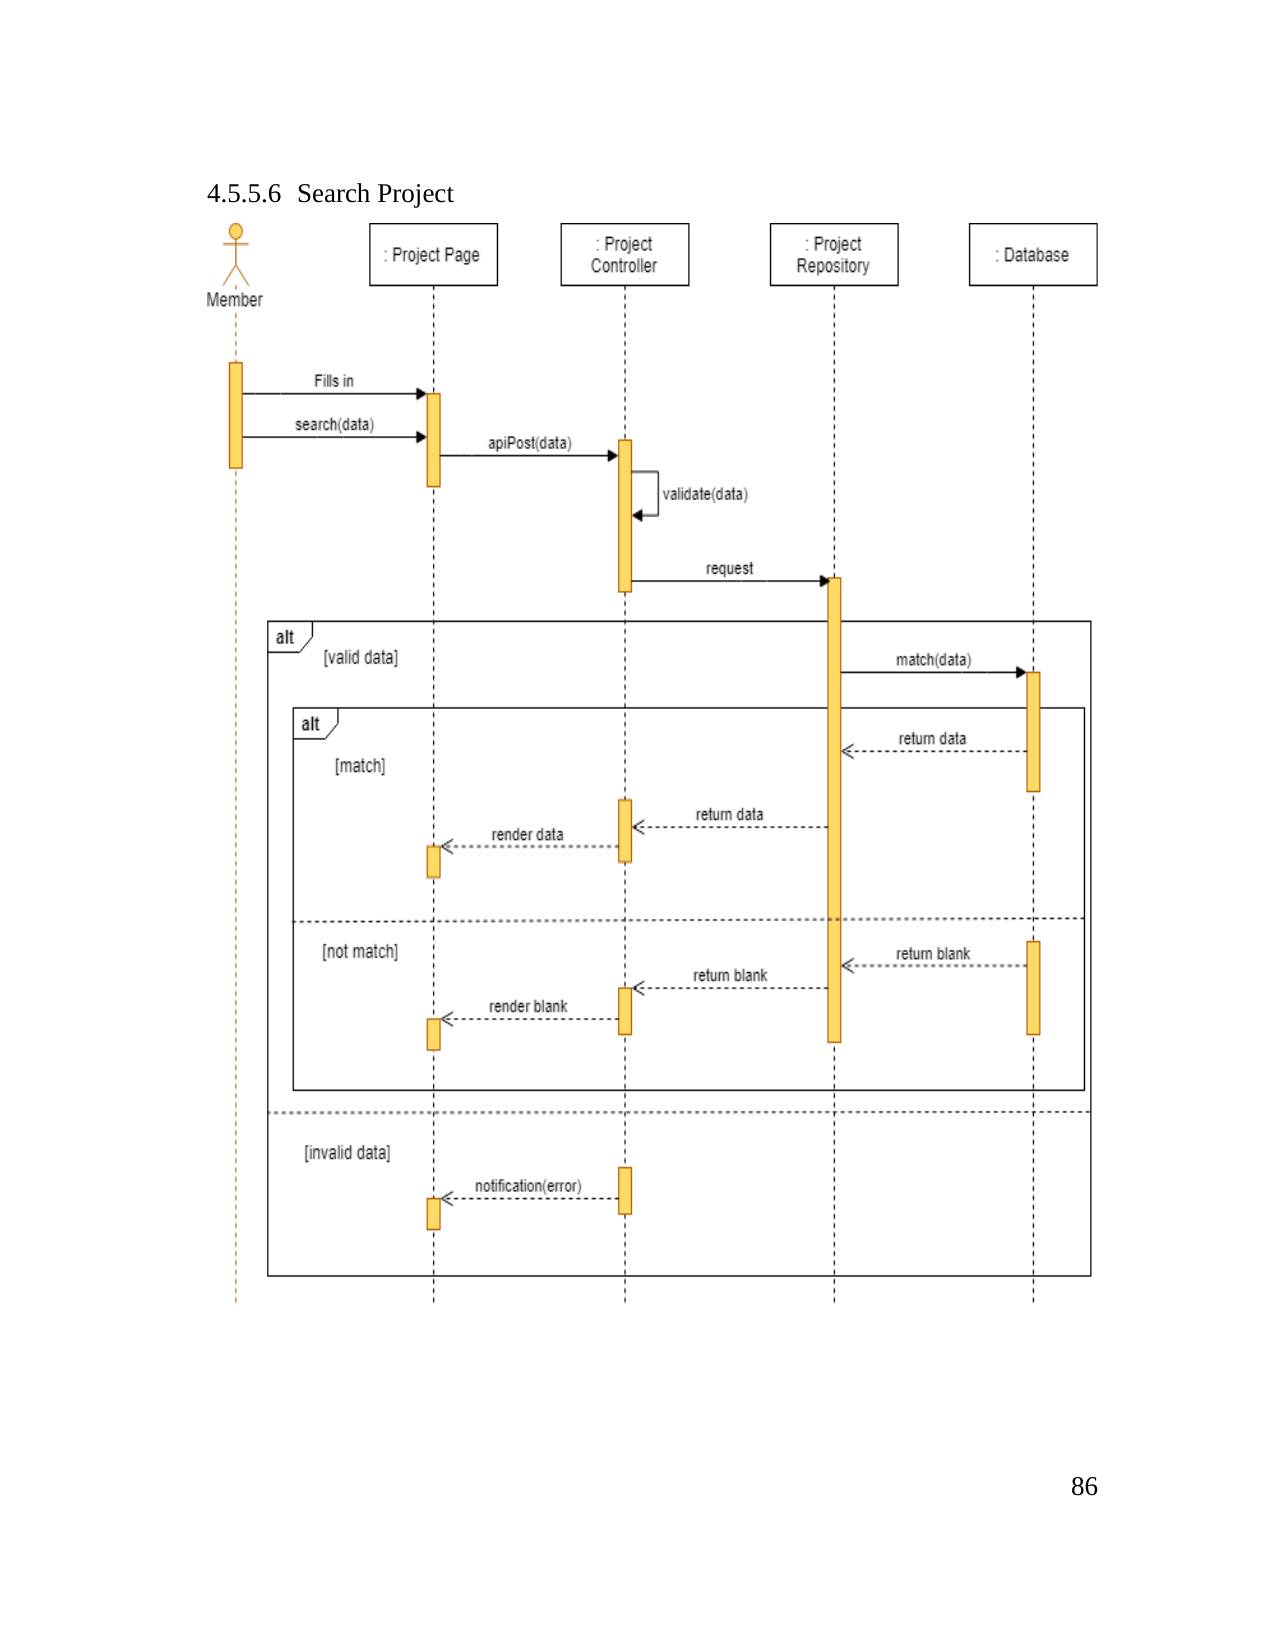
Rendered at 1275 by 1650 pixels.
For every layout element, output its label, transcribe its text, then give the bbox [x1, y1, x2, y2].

picture [206, 223, 1098, 1308]
subtitle Search Project [207, 177, 1098, 208]
